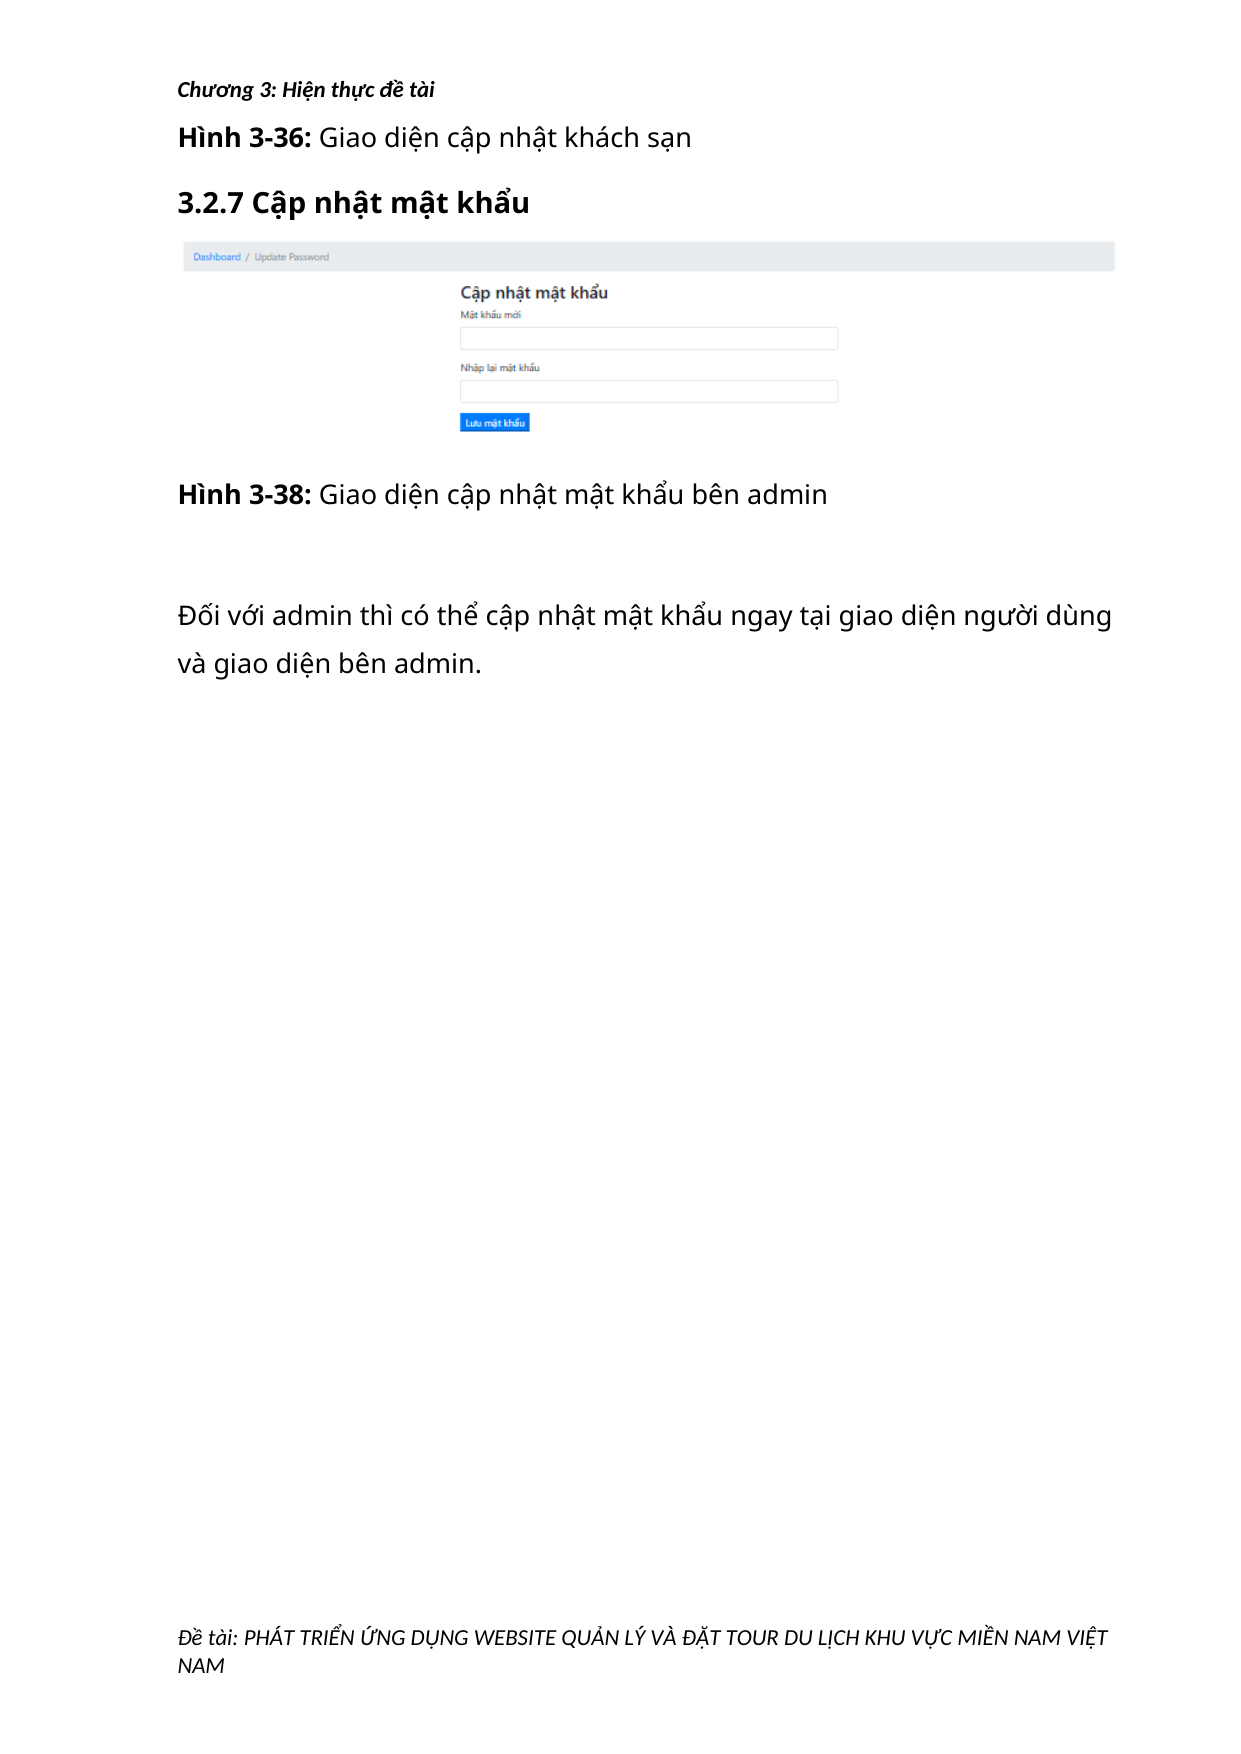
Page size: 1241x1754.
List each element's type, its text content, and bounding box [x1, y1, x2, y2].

text Hình 3-36: Giao diện cập nhật khách sạn [177, 118, 1122, 155]
subtitle 3.2.7 Cập nhật mật khẩu [177, 183, 1122, 222]
picture [177, 238, 1123, 455]
text Hình 3-38: Giao diện cập nhật mật khẩu bên admin [177, 476, 1122, 512]
text Đối với admin thì có thể cập nhật mật khẩu ngay tại giao diện người dùng và giao diện bên admin. [177, 596, 1122, 681]
